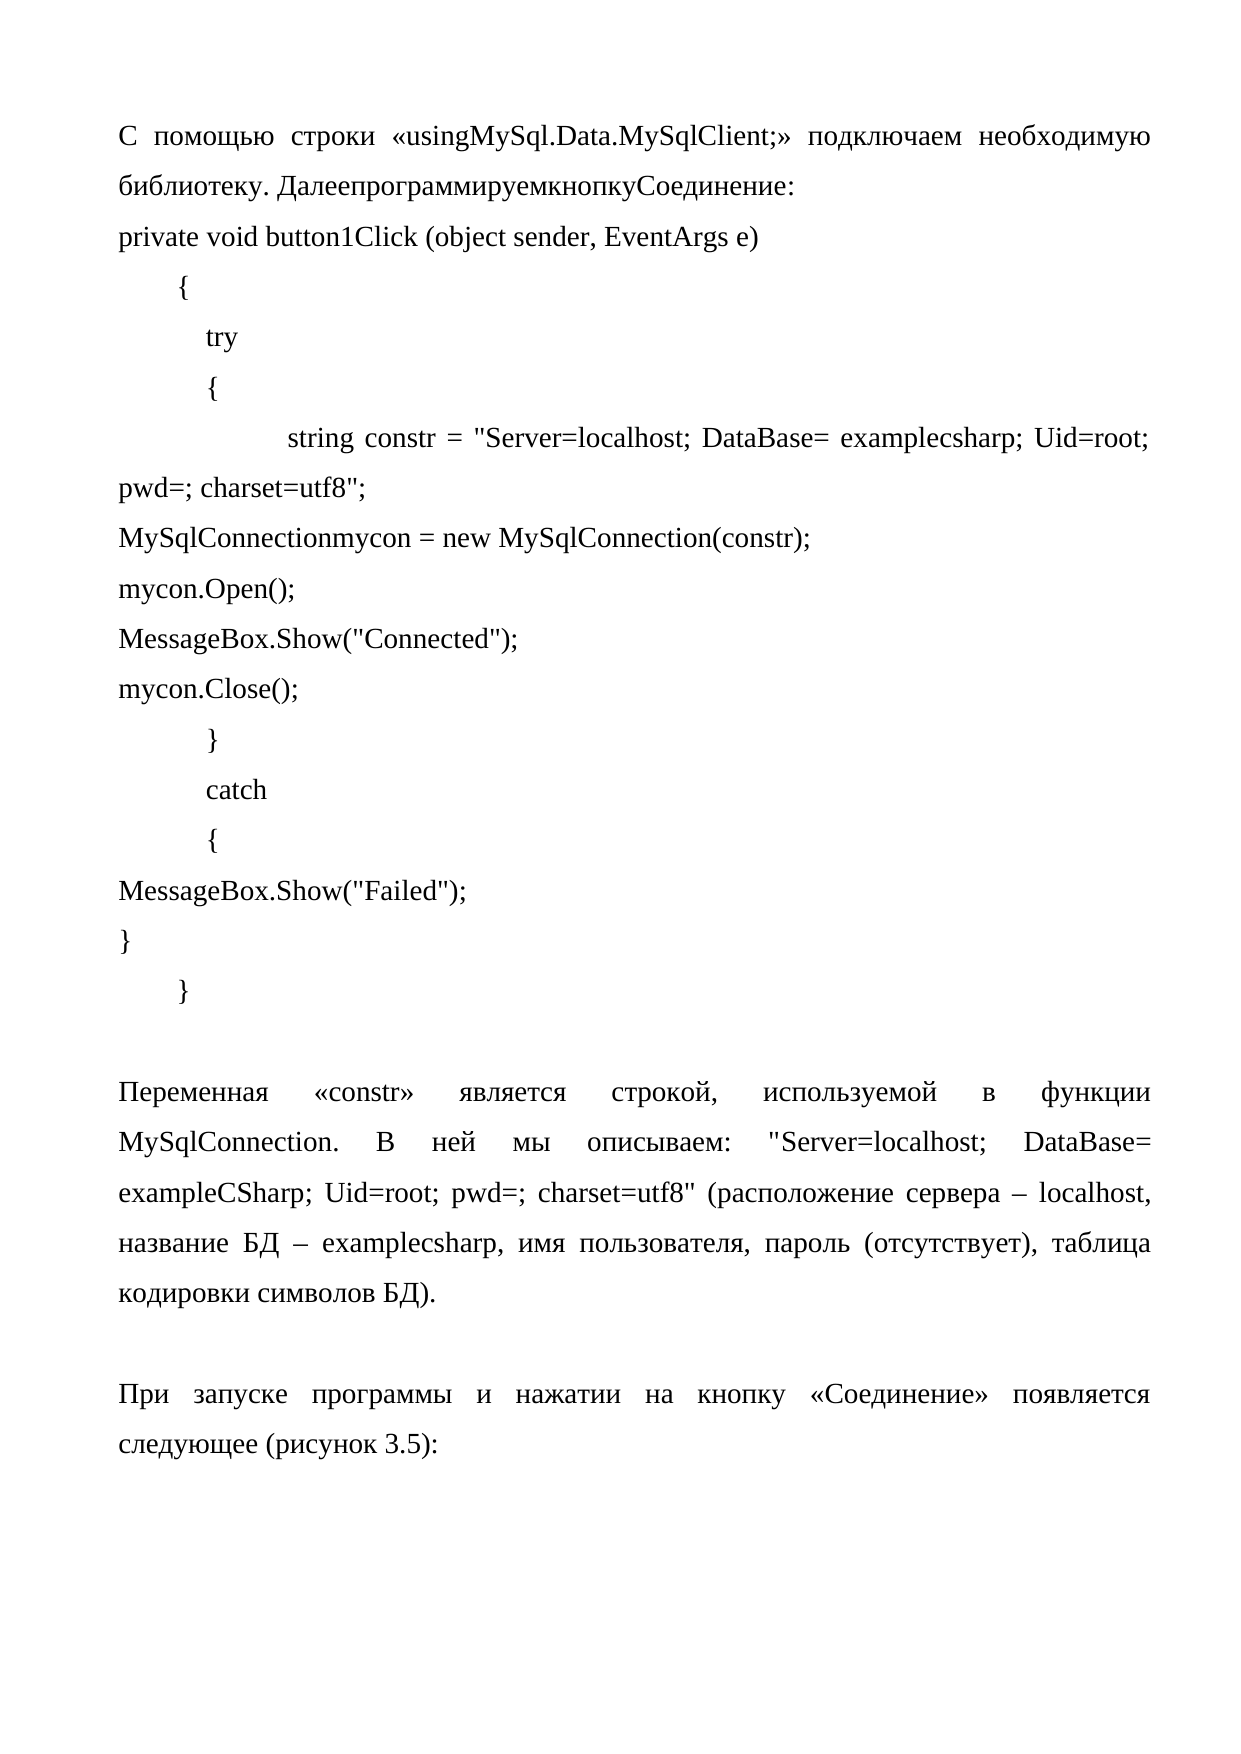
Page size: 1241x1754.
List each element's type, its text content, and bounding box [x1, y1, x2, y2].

text mycon.Close(); [118, 672, 1152, 705]
text try [118, 319, 1152, 353]
text Переменная «constr» является строкой, используемой в функции MySqlConnection. В ней мы описываем: "Server=localhost; DataBase= exampleCSharp; Uid=root; pwd=; charset=utf8" (расположение сервера – localhost, название БД – examplecsharp, имя пользователя, пароль (отсутствует), таблица кодировки символов БД). [118, 1074, 1152, 1309]
text MessageBox.Show("Failed"); [118, 873, 1152, 906]
text mycon.Open(); [118, 571, 1152, 604]
text { [118, 269, 1152, 303]
text } [118, 923, 1152, 957]
text MessageBox.Show("Connected"); [118, 621, 1152, 655]
text MySqlConnectionmycon = new MySqlConnection(constr); [118, 521, 1152, 554]
text private void button1Click (object sender, EventArgs e) [118, 219, 1152, 252]
text } [118, 973, 1152, 1007]
text string constr = "Server=localhost; DataBase= examplecsharp; Uid=root; pwd=; charset=utf8"; [118, 420, 1152, 504]
text { [118, 370, 1152, 403]
text При запуске программы и нажатии на кнопку «Соединение» появляется следующее (рисунок 3.5): [118, 1376, 1152, 1460]
text С помощью строки «usingMySql.Data.MySqlClient;» подключаем необходимую библиотеку. ДалеепрограммируемкнопкуСоединение: [118, 118, 1152, 202]
text { [118, 822, 1152, 856]
text } [118, 722, 1152, 755]
text catch [118, 772, 1152, 806]
